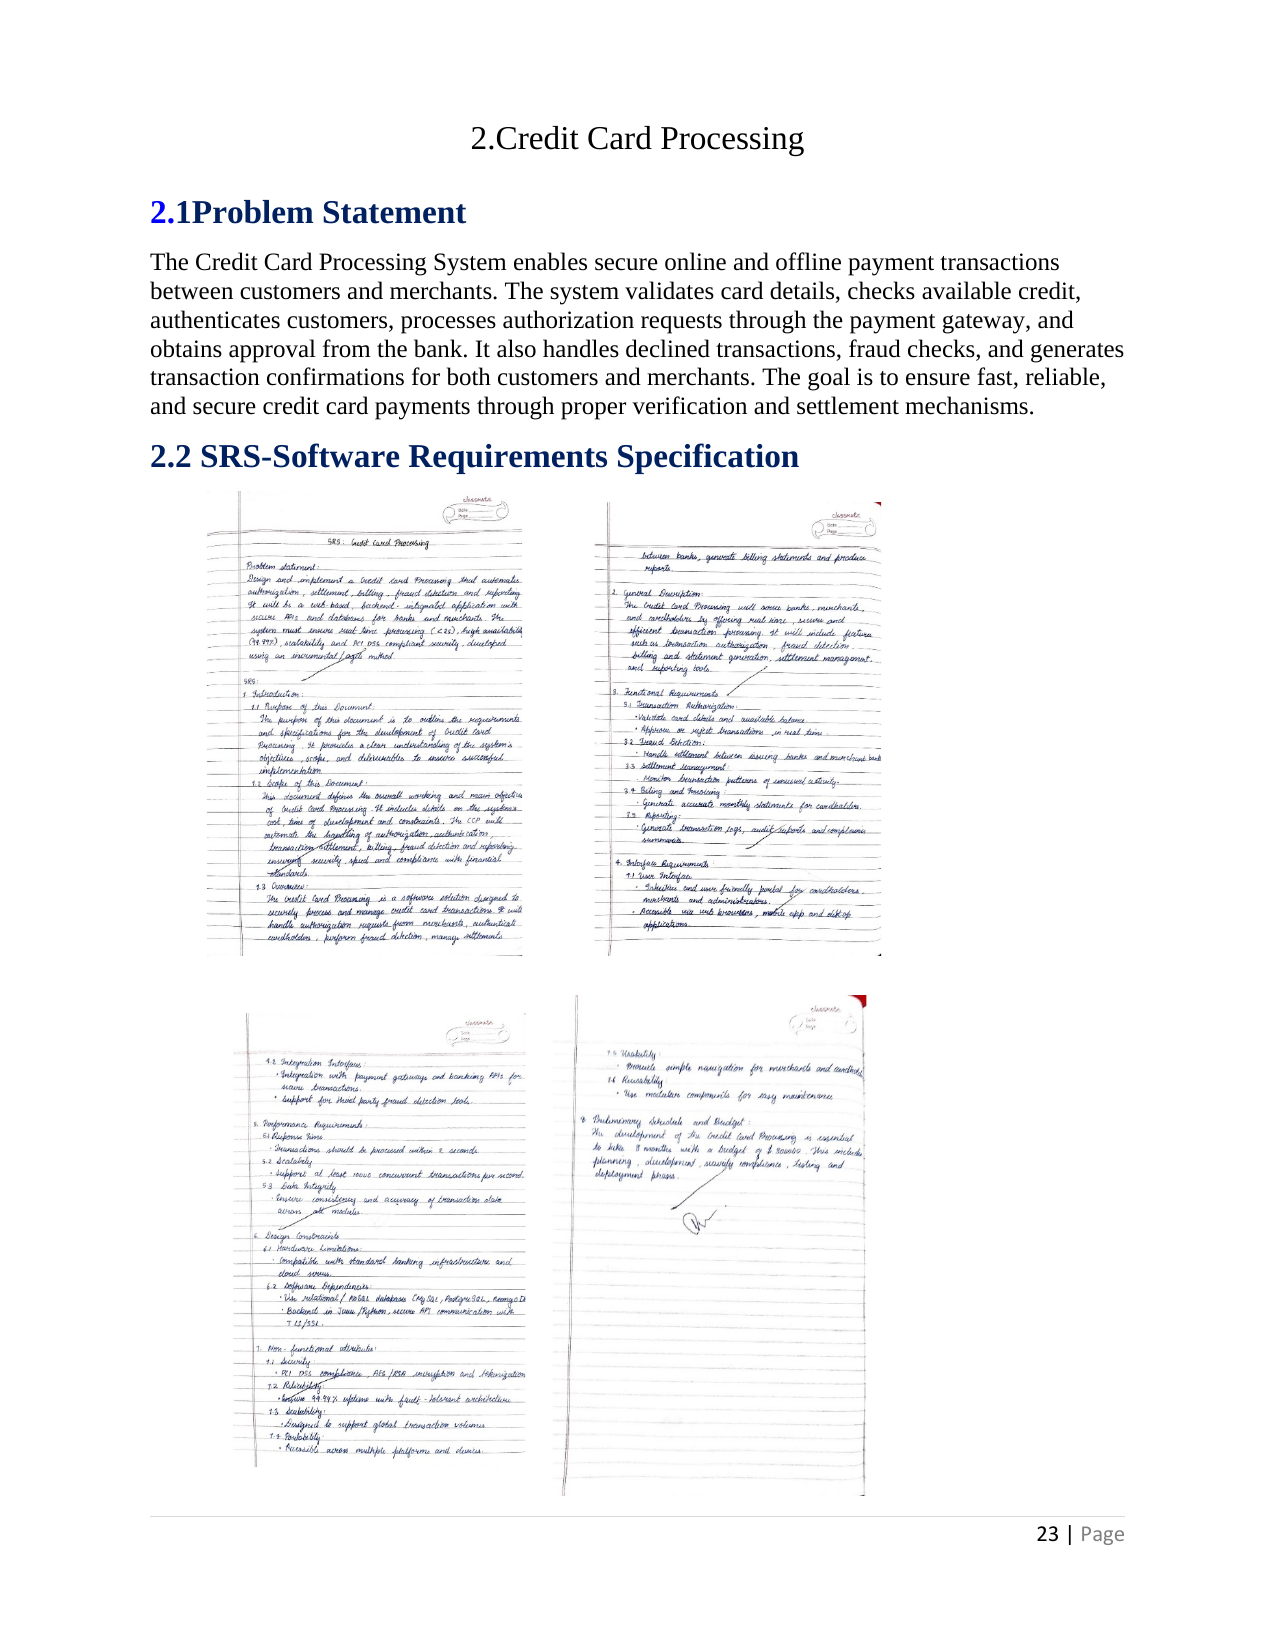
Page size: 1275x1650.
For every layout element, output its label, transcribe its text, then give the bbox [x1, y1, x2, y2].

picture [233, 1013, 526, 1467]
picture [594, 502, 882, 956]
picture [552, 995, 867, 1496]
text The Credit Card Processing System enables secure online and offline payment transactions between customers and merchants. The system validates card details, checks available credit, authenticates customers, processes authorization requests through the payment gateway, and obtains approval from the bank. It also handles declined transactions, fraud checks, and generates transaction confirmations for both customers and merchants. The goal is to ensure fast, reliable, and secure credit card payments through proper verification and settlement mechanisms. [150, 247, 1125, 420]
text 2.2 SRS-Software Requirements Specification [150, 437, 1125, 475]
picture [206, 491, 523, 956]
text 2.1Problem Statement [150, 192, 1125, 231]
text 2.Credit Card Processing [150, 118, 1125, 157]
